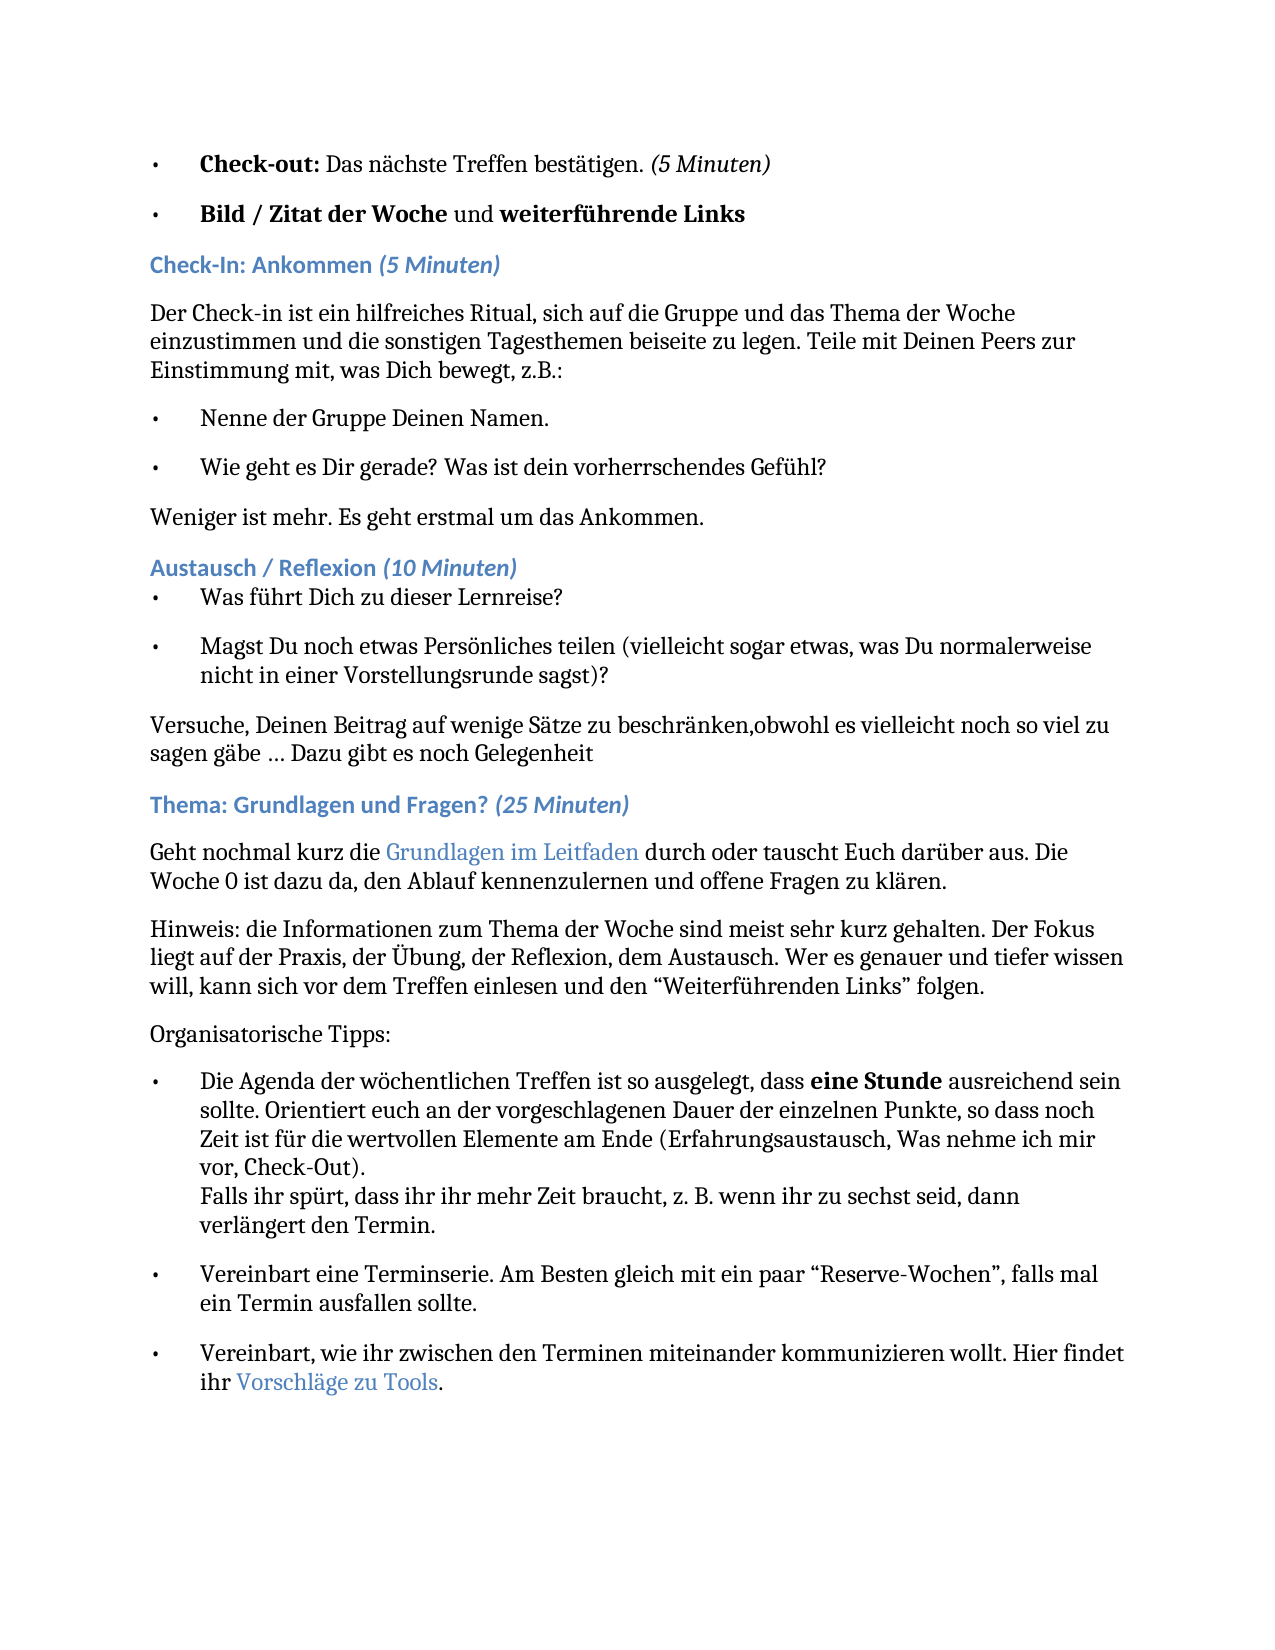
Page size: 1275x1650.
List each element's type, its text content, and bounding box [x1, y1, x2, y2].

list Magst Du noch etwas Persönliches teilen (vielleicht sogar etwas, was Du normalerweise nicht in einer Vorstellungsrunde sagst)? [150, 632, 1125, 690]
subtitle Check-In: Ankommen (5 Minuten) [150, 249, 1125, 280]
list Nenne der Gruppe Deinen Namen. [150, 403, 1125, 432]
list Vereinbart eine Terminserie. Am Besten gleich mit ein paar “Reserve-Wochen”, falls mal ein Termin ausfallen sollte. [150, 1260, 1125, 1318]
text Geht nochmal kurz die Grundlagen im Leitfaden durch oder tauscht Euch darüber aus. Die Woche 0 ist dazu da, den Ablauf kennenzulernen und offene Fragen zu klären. [150, 838, 1125, 896]
list Wie geht es Dir gerade? Was ist dein vorherrschendes Gefühl? [150, 453, 1125, 482]
list Die Agenda der wöchentlichen Treffen ist so ausgelegt, dass eine Stunde ausreichend sein sollte. Orientiert euch an der vorgeschlagenen Dauer der einzelnen Punkte, so dass noch Zeit ist für die wertvollen Elemente am Ende (Erfahrungsaustausch, Was nehme ich mir vor, Check-Out). Falls ihr spürt, dass ihr ihr mehr Zeit braucht, z. B. wenn ihr zu sechst seid, dann verlängert den Termin. [150, 1067, 1125, 1239]
text Organisatorische Tipps: [150, 1019, 1125, 1048]
text Weniger ist mehr. Es geht erstmal um das Ankommen. [150, 503, 1125, 531]
list Was führt Dich zu dieser Lernreise? [150, 583, 1125, 611]
list Check-out: Das nächste Treffen bestätigen. (5 Minuten) [150, 150, 1125, 179]
text Versuche, Deinen Beitrag auf wenige Sätze zu beschränken,obwohl es vielleicht noch so viel zu sagen gäbe … Dazu gibt es noch Gelegenheit [150, 711, 1125, 768]
list Bild / Zitat der Woche und weiterführende Links [150, 199, 1125, 228]
text Hinweis: die Informationen zum Thema der Woche sind meist sehr kurz gehalten. Der Fokus liegt auf der Praxis, der Übung, der Reflexion, dem Austausch. Wer es genauer und tiefer wissen will, kann sich vor dem Treffen einlesen und den “Weiterführenden Links” folgen. [150, 914, 1125, 1001]
subtitle Thema: Grundlagen und Fragen? (25 Minuten) [150, 789, 1125, 819]
text Der Check-in ist ein hilfreiches Ritual, sich auf die Gruppe und das Thema der Woche einzustimmen und die sonstigen Tagesthemen beiseite zu legen. Teile mit Deinen Peers zur Einstimmung mit, was Dich bewegt, z.B.: [150, 298, 1125, 385]
list Vereinbart, wie ihr zwischen den Terminen miteinander kommunizieren wollt. Hier findet ihr Vorschläge zu Tools. [150, 1339, 1125, 1396]
subtitle Austausch / Reflexion (10 Minuten) [150, 552, 1125, 583]
